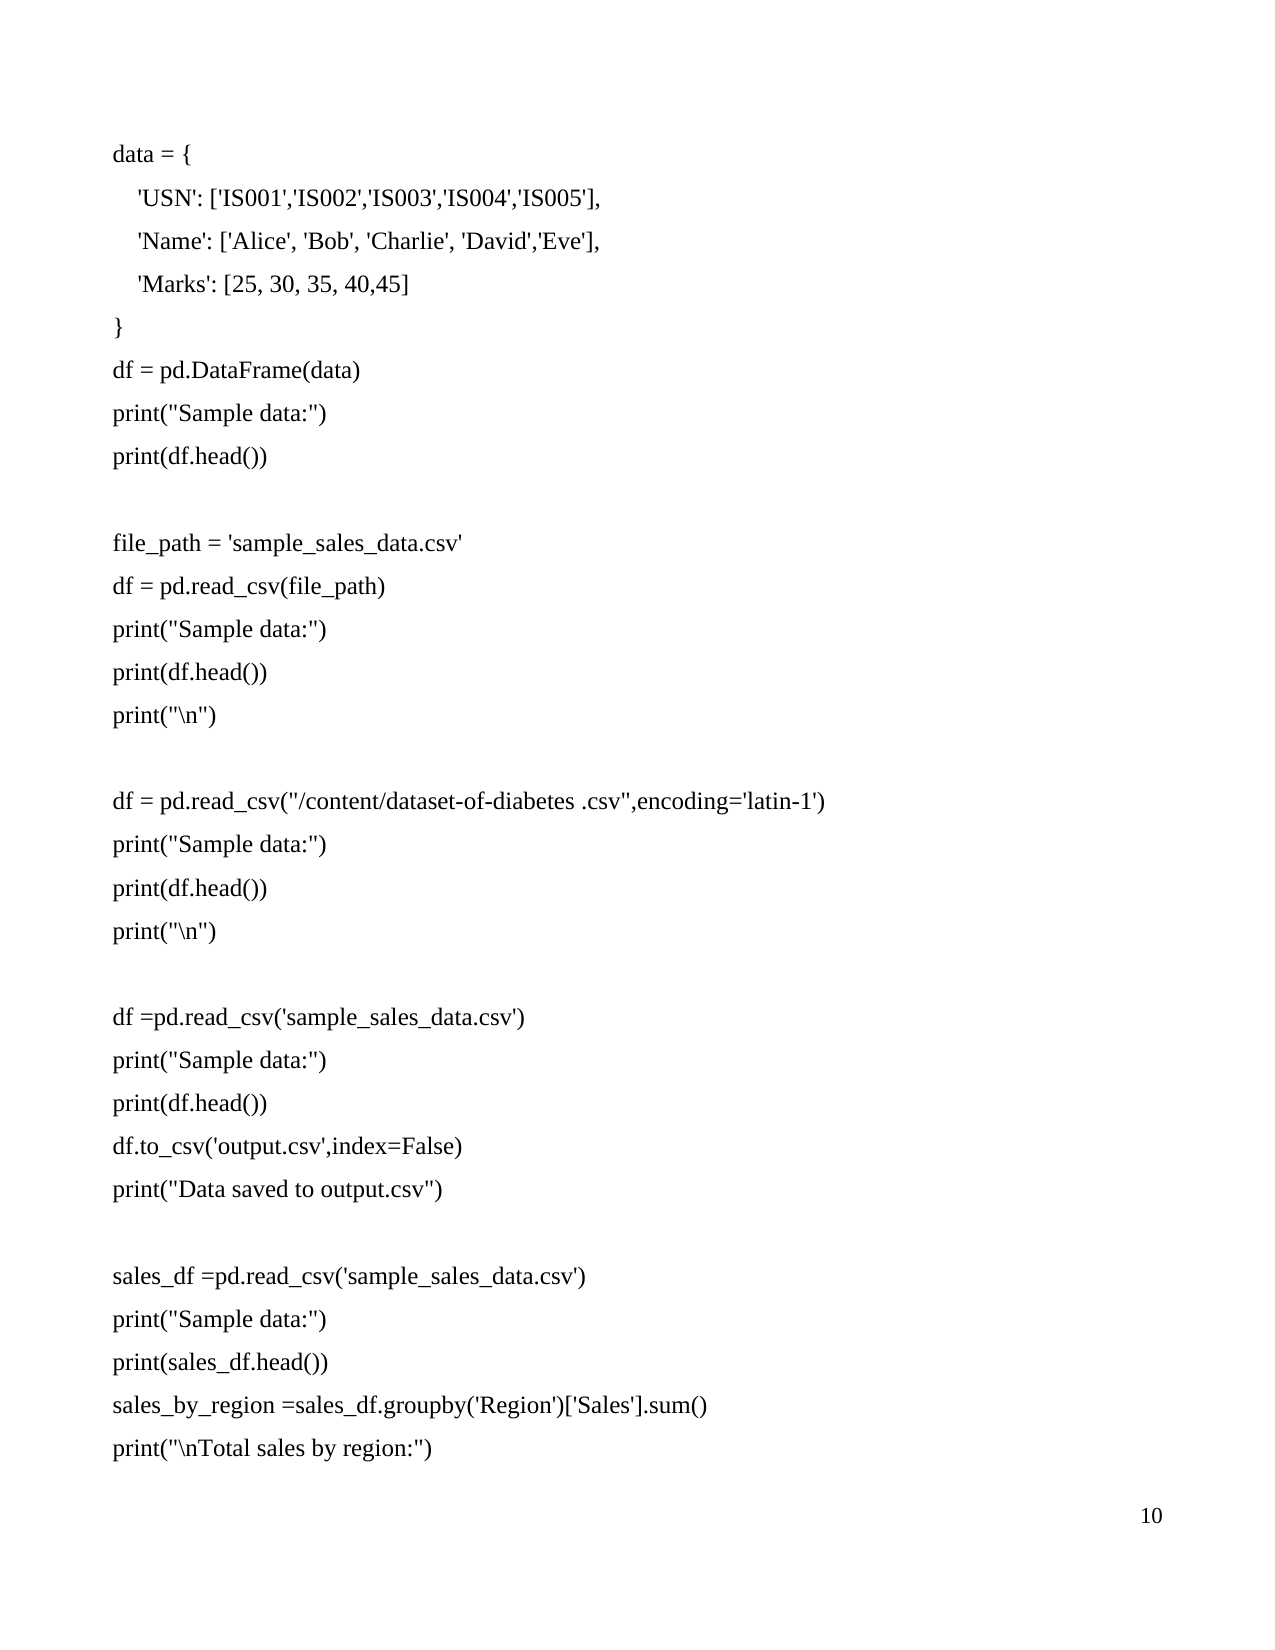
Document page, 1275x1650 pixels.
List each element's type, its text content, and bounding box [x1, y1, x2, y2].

text print("Sample data:") [112, 614, 1162, 643]
text print("\n") [112, 916, 1162, 944]
text print("\n") [112, 700, 1162, 729]
text print("Data saved to output.csv") [112, 1174, 1162, 1203]
text data = { [112, 139, 1162, 168]
text } [112, 312, 1162, 341]
text sales_df =pd.read_csv('sample_sales_data.csv') [112, 1261, 1162, 1289]
text print(df.head()) [112, 1088, 1162, 1117]
text 'Name': ['Alice', 'Bob', 'Charlie', 'David','Eve'], [112, 226, 1162, 254]
text df = pd.DataFrame(data) [112, 355, 1162, 384]
text print(df.head()) [112, 657, 1162, 686]
text df = pd.read_csv("/content/dataset-of-diabetes .csv",encoding='latin-1') [112, 786, 1162, 815]
text print(sales_df.head()) [112, 1347, 1162, 1376]
text sales_by_region =sales_df.groupby('Region')['Sales'].sum() [112, 1390, 1162, 1419]
text df =pd.read_csv('sample_sales_data.csv') [112, 1002, 1162, 1031]
text print("Sample data:") [112, 398, 1162, 427]
text file_path = 'sample_sales_data.csv' [112, 528, 1162, 556]
text 'Marks': [25, 30, 35, 40,45] [112, 269, 1162, 298]
text print(df.head()) [112, 873, 1162, 901]
text print("Sample data:") [112, 1045, 1162, 1074]
text df.to_csv('output.csv',index=False) [112, 1131, 1162, 1160]
text print("Sample data:") [112, 829, 1162, 858]
text df = pd.read_csv(file_path) [112, 571, 1162, 599]
text print(df.head()) [112, 441, 1162, 470]
text 'USN': ['IS001','IS002','IS003','IS004','IS005'], [112, 183, 1162, 211]
text print("\nTotal sales by region:") [112, 1433, 1162, 1462]
text print("Sample data:") [112, 1304, 1162, 1333]
